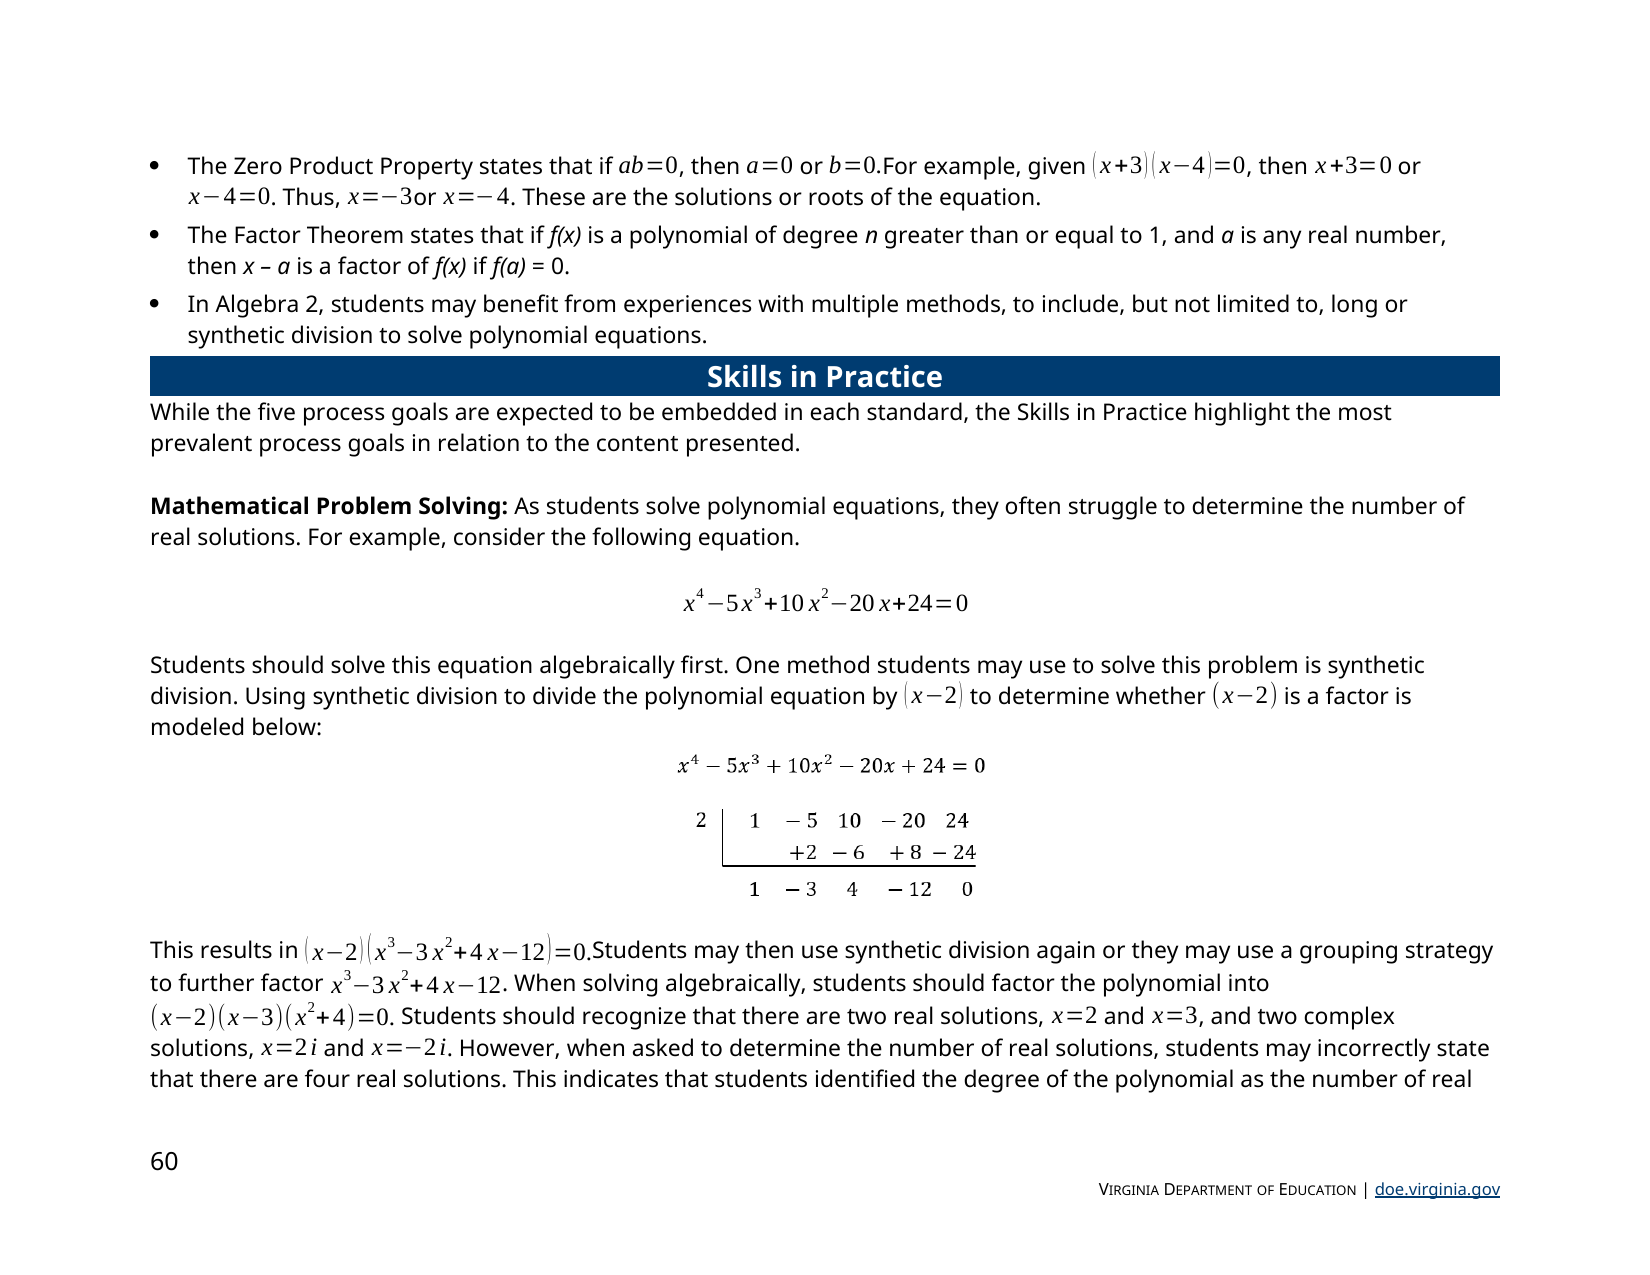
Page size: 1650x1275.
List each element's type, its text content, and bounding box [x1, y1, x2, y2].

subtitle Skills in Practice [150, 356, 1500, 396]
list In Algebra 2, students may benefit from experiences with multiple methods, to include, but not limited to, long or synthetic division to solve polynomial equations. [150, 287, 1500, 350]
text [150, 932, 1500, 1094]
text Students should solve this equation algebraically first. One method students may use to solve this problem is synthetic division. Using synthetic division to divide the polynomial equation by to determine whether is a factor is modeled below: [150, 649, 1500, 742]
list The Factor Theorem states that if f(x) is a polynomial of degree n greater than or equal to 1, and a is any real number, then x – a is a factor of f(x) if f(a) = 0. [150, 219, 1500, 281]
text Mathematical Problem Solving: As students solve polynomial equations, they often struggle to determine the number of real solutions. For example, consider the following equation. [150, 490, 1500, 552]
text While the five process goals are expected to be embedded in each standard, the Skills in Practice highlight the most prevalent process goals in relation to the content presented. [150, 396, 1500, 458]
picture [662, 742, 988, 901]
list The Zero Product Property states that if , then or For example, given , then or . Thus, or . These are the solutions or roots of the equation. [150, 150, 1500, 212]
